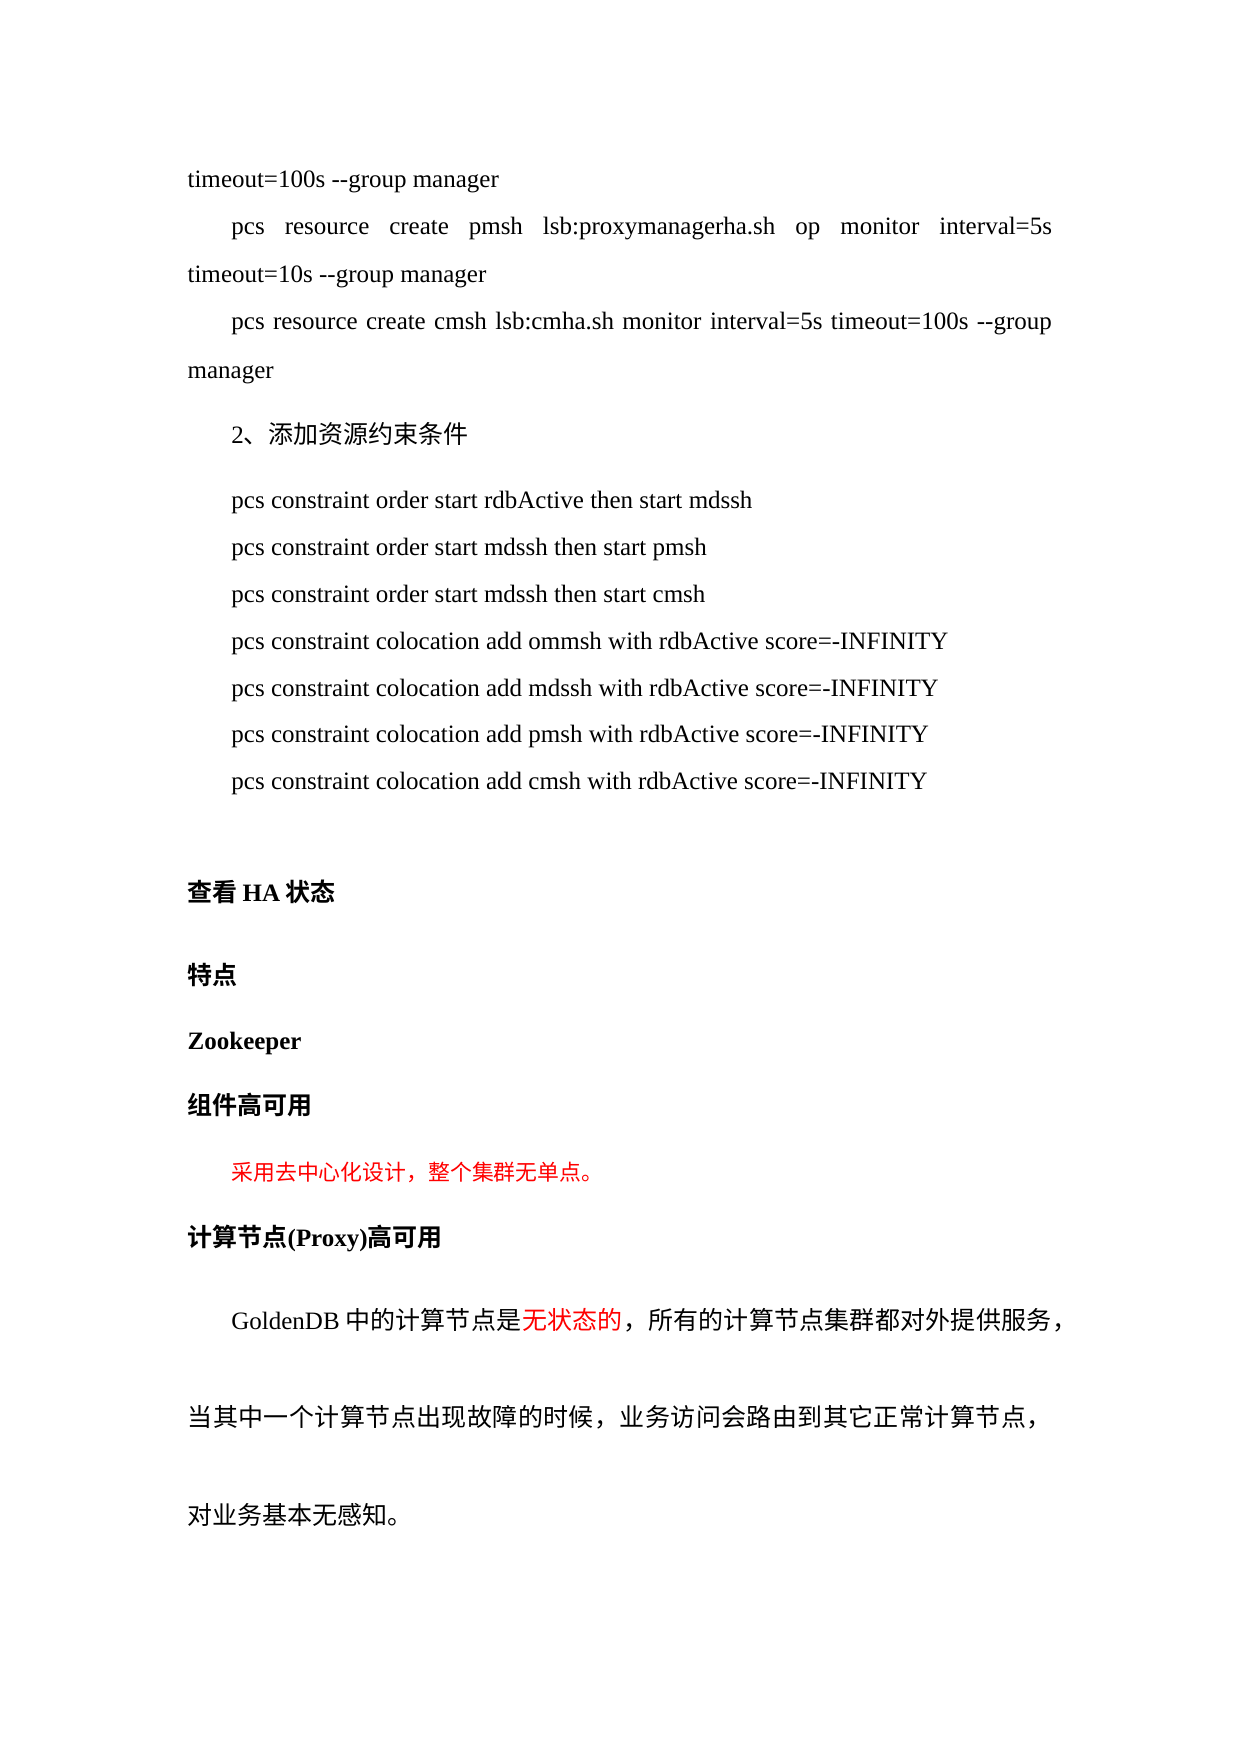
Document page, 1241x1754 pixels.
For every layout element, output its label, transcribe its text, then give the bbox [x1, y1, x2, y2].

text pcs constraint colocation add ommsh with rdbActive score=-INFINITY [187, 624, 1053, 656]
text pcs resource create cmsh lsb:cmha.sh monitor interval=5s timeout=100s --group manager [187, 304, 1053, 386]
text 2、添加资源约束条件 [187, 400, 1053, 465]
text pcs constraint colocation add pmsh with rdbActive score=-INFINITY [187, 718, 1053, 750]
subtitle 组件高可用 [187, 1071, 1053, 1136]
text pcs constraint order start rdbActive then start mdssh [187, 483, 1053, 516]
subtitle 查看HA状态 [187, 858, 1053, 923]
subtitle Zookeeper [187, 1024, 1053, 1057]
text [187, 162, 1053, 194]
text pcs constraint order start mdssh then start cmsh [187, 577, 1053, 609]
text pcs constraint order start mdssh then start pmsh [187, 530, 1053, 563]
subtitle 计算节点(Proxy)高可用 [187, 1203, 1053, 1268]
subtitle 特点 [187, 941, 1053, 1006]
text GoldenDB中的计算节点是无状态的，所有的计算节点集群都对外提供服务，当其中一个计算节点出现故障的时候，业务访问会路由到其它正常计算节点，对业务基本无感知。 [187, 1286, 1053, 1546]
text pcs constraint colocation add cmsh with rdbActive score=-INFINITY [187, 764, 1053, 797]
text pcs constraint colocation add mdssh with rdbActive score=-INFINITY [187, 671, 1053, 703]
text 采用去中心化设计，整个集群无单点。 [187, 1154, 1053, 1187]
text pcs resource create pmsh lsb:proxymanagerha.sh op monitor interval=5s timeout=10s --group manager [187, 209, 1053, 290]
